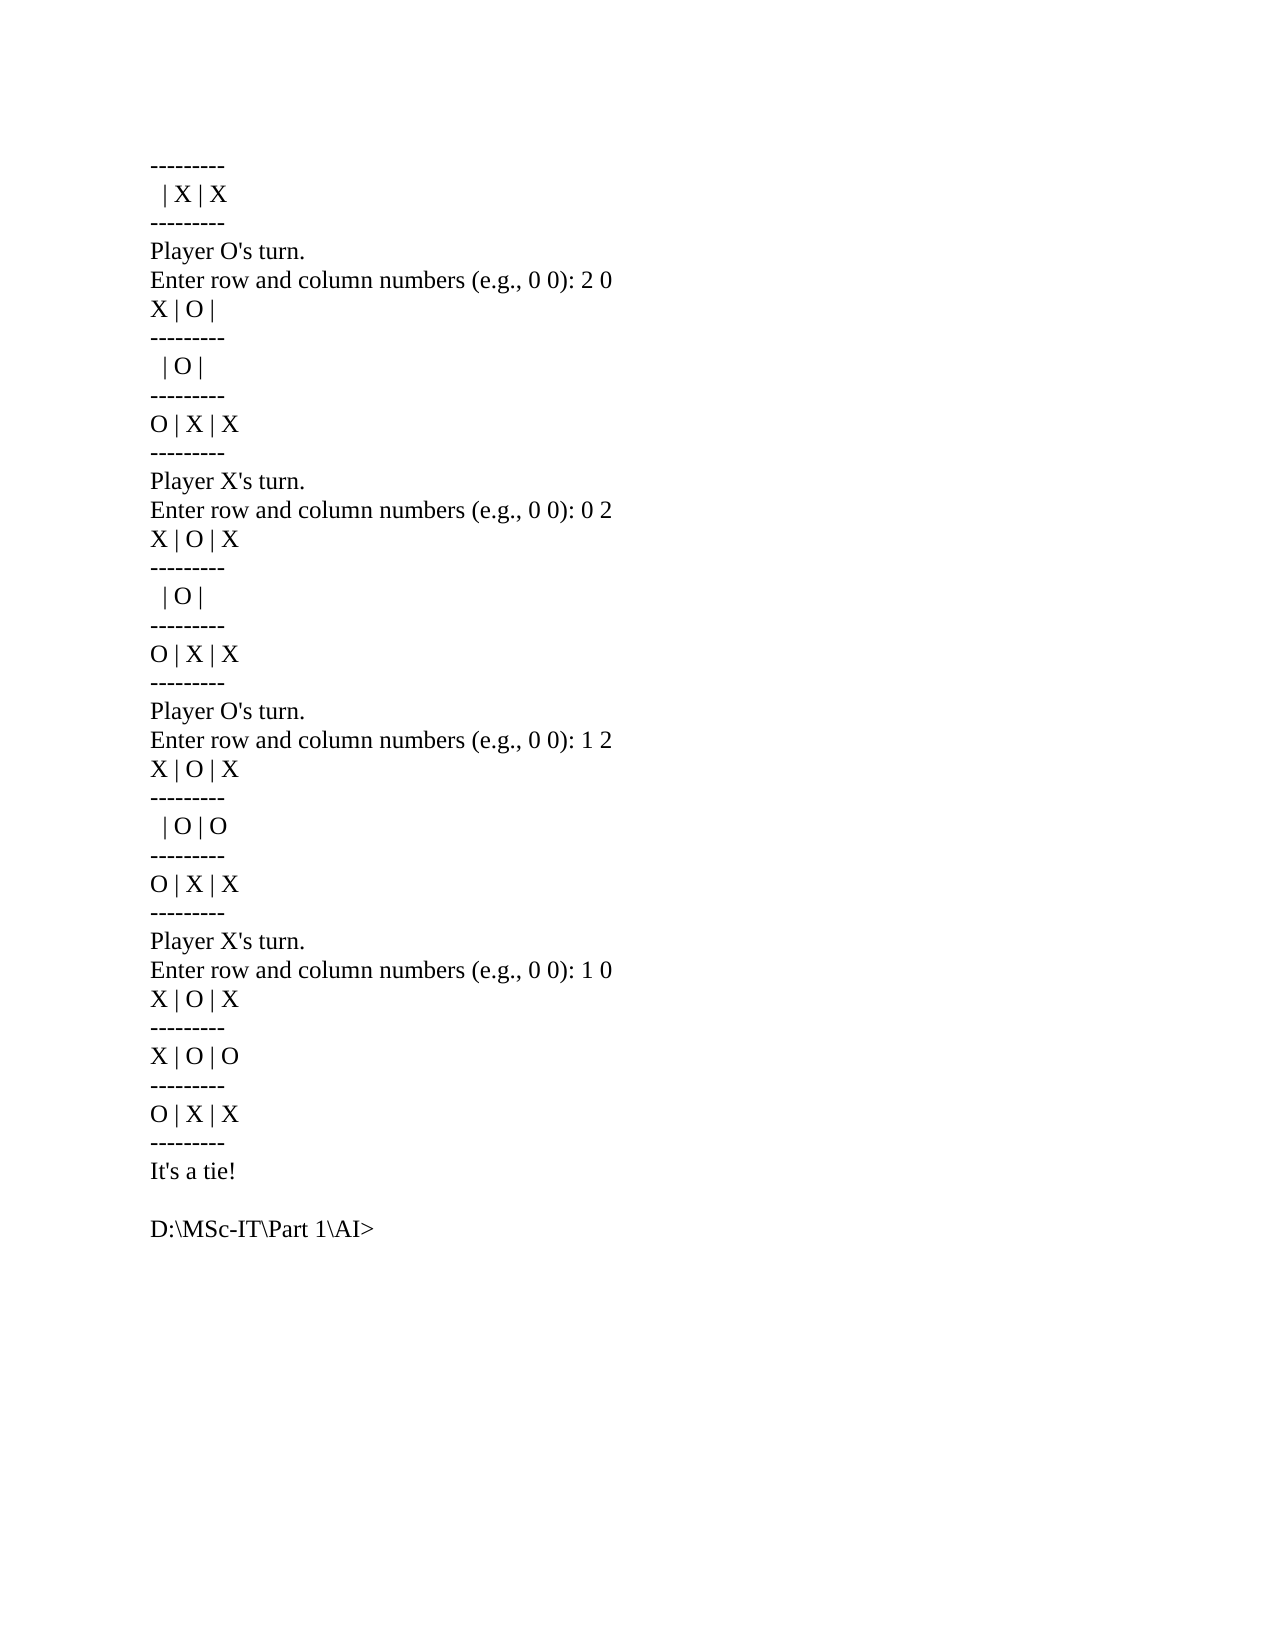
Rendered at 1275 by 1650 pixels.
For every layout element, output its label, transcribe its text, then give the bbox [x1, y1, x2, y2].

text | O | O [150, 811, 1125, 840]
text X | O | X [150, 524, 1125, 552]
text --------- [150, 207, 1125, 236]
text --------- [150, 840, 1125, 869]
text Player X's turn. [150, 926, 1125, 955]
text Enter row and column numbers (e.g., 0 0): 0 2 [150, 495, 1125, 524]
text --------- [150, 782, 1125, 811]
text --------- [150, 380, 1125, 409]
text O | X | X [150, 409, 1125, 437]
text Enter row and column numbers (e.g., 0 0): 2 0 [150, 265, 1125, 294]
text --------- [150, 437, 1125, 466]
text --------- [150, 322, 1125, 351]
text X | O | O [150, 1041, 1125, 1070]
text D:\MSc-IT\Part 1\AI> [150, 1214, 1125, 1242]
text X | O | X [150, 984, 1125, 1012]
text O | X | X [150, 1099, 1125, 1127]
text X | O | X [150, 754, 1125, 782]
text X | O | [150, 294, 1125, 322]
text It's a tie! [150, 1156, 1125, 1185]
text --------- [150, 552, 1125, 581]
text --------- [150, 1012, 1125, 1041]
text Player O's turn. [150, 236, 1125, 265]
text Enter row and column numbers (e.g., 0 0): 1 0 [150, 955, 1125, 984]
text --------- [150, 150, 1125, 179]
text | O | [150, 581, 1125, 610]
text | X | X [150, 179, 1125, 207]
text --------- [150, 667, 1125, 696]
text O | X | X [150, 869, 1125, 897]
text --------- [150, 897, 1125, 926]
text | O | [150, 351, 1125, 380]
text Player O's turn. [150, 696, 1125, 725]
text Player X's turn. [150, 466, 1125, 495]
text --------- [150, 610, 1125, 639]
text --------- [150, 1070, 1125, 1099]
text O | X | X [150, 639, 1125, 667]
text Enter row and column numbers (e.g., 0 0): 1 2 [150, 725, 1125, 754]
text --------- [150, 1127, 1125, 1156]
